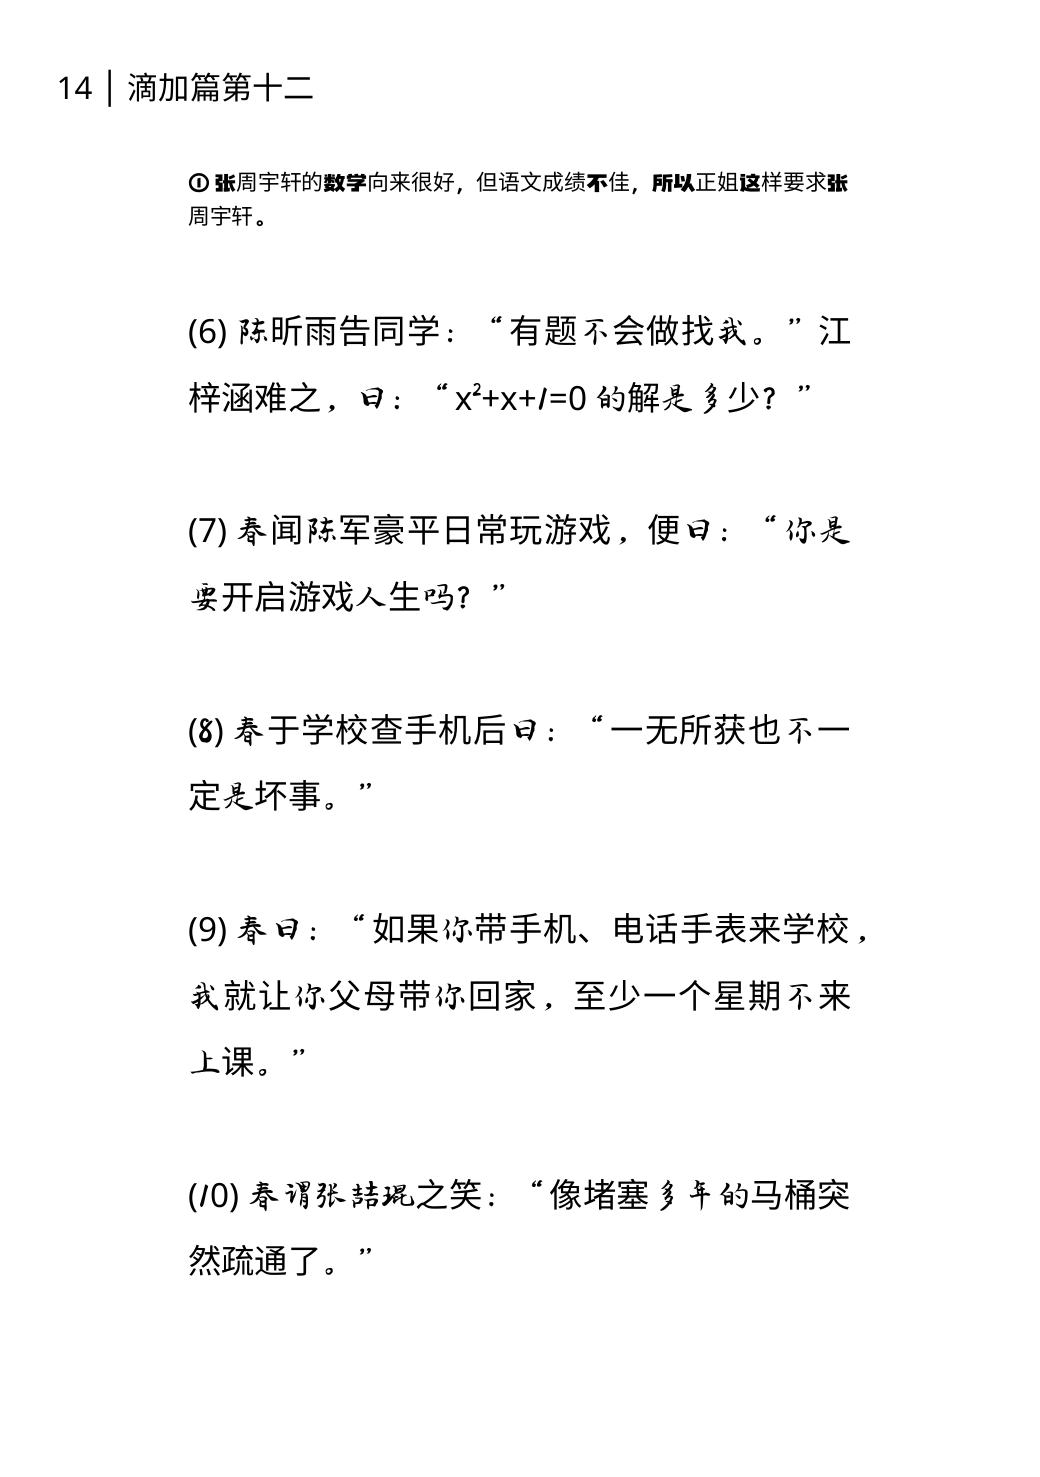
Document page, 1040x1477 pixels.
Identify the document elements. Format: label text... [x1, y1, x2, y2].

list 春曰：“如果你带手机、电话手表来学校，我就让你父母带你回家，至少一个星期不来上课。” [188, 897, 852, 1097]
list 春闻陈军豪平日常玩游戏，便曰：“你是要开启游戏人生吗？” [188, 499, 852, 632]
list 春谓张喆琨之笑：“像堵塞多年的马桶突然疏通了。” [188, 1163, 852, 1296]
text ①张周宇轩的数学向来很好，但语文成绩不佳，所以正姐这样要求张周宇轩。 [188, 166, 852, 233]
list 陈昕雨告同学：“有题不会做找我。”江梓涵难之，曰：“x2+x+1=0的解是多少？” [188, 299, 852, 432]
list 春于学校查手机后曰：“一无所获也不一定是坏事。” [188, 698, 852, 831]
